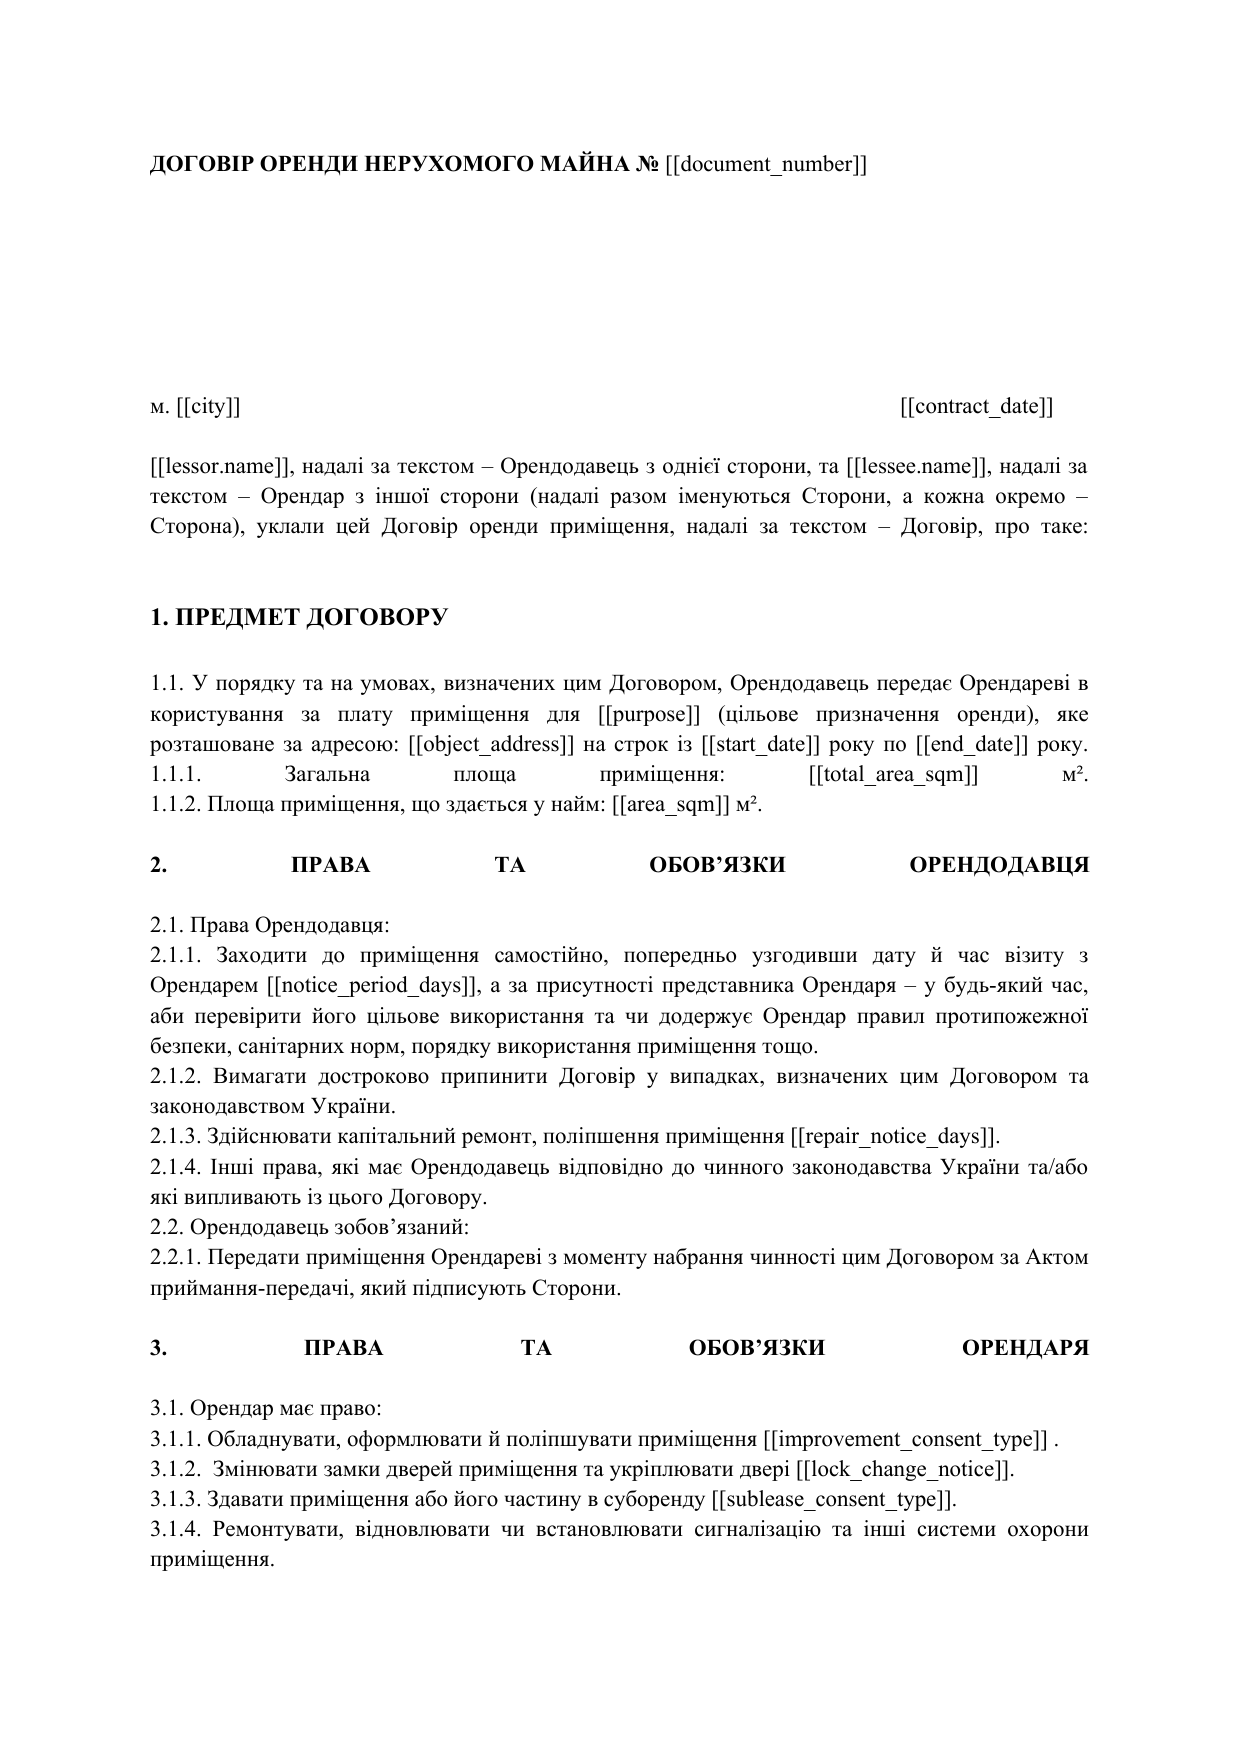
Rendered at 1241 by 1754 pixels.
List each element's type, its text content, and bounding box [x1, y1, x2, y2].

text м. [[city]] [[contract_date]] [150, 392, 1090, 448]
text 3.1.2. Змінювати замки дверей приміщення та укріплювати двері [[lock_change_notice]]. [150, 1455, 1090, 1481]
text ДОГОВІР ОРЕНДИ НЕРУХОМОГО МАЙНА № [[document_number]] [150, 150, 1090, 176]
text 2.1.3. Здійснювати капітальний ремонт, поліпшення приміщення [[repair_notice_days]]. [150, 1122, 1090, 1149]
text 2.2.1. Передати приміщення Орендареві з моменту набрання чинності цим Договором за Актом приймання-передачі, який підписують Сторони. [150, 1243, 1090, 1300]
text 3.1.4. Ремонтувати, відновлювати чи встановлювати сигналізацію та інші системи охорони приміщення. [150, 1515, 1090, 1572]
text [[lessor.name]], надалі за текстом – Орендодавець з однієї сторони, та [[lessee.name]], надалі за текстом – Орендар з іншої сторони (надалі разом іменуються Сторони, а кожна окремо – Сторона), уклали цей Договір оренди приміщення, надалі за текстом – Договір, про таке: [150, 452, 1090, 569]
text 2.1.2. Вимагати достроково припинити Договір у випадках, визначених цим Договором та законодавством України. [150, 1062, 1090, 1119]
text 2.1.1. Заходити до приміщення самостійно, попередньо узгодивши дату й час візиту з Орендарем [[notice_period_days]], а за присутності представника Орендаря – у будь-який час, аби перевірити його цільове використання та чи додержує Орендар правил протипожежної безпеки, санітарних норм, порядку використання приміщення тощо. [150, 941, 1090, 1058]
text 2.1. Права Орендодавця: [150, 911, 1090, 937]
subtitle 1. ПРЕДМЕТ ДОГОВОРУ [150, 602, 1090, 631]
text 1.1. У порядку та на умовах, визначених цим Договором, Орендодавець передає Орендареві в користування за плату приміщення для [[purpose]] (цільове призначення оренди), яке розташоване за адресою: [[object_address]] на строк із [[start_date]] року по [[end_date]] року. 1.1.1. Загальна площа приміщення: [[total_area_sqm]] м². 1.1.2. Площа приміщення, що здається у найм: [[area_sqm]] м². [150, 669, 1090, 817]
text 2. ПРАВА ТА ОБОВ’ЯЗКИ ОРЕНДОДАВЦЯ [150, 851, 1090, 907]
text 3.1.1. Обладнувати, оформлювати й поліпшувати приміщення [[improvement_consent_type]] . [150, 1424, 1090, 1451]
text 3. ПРАВА ТА ОБОВ’ЯЗКИ ОРЕНДАРЯ [150, 1334, 1090, 1391]
text 3.1.3. Здавати приміщення або його частину в суборенду [[sublease_consent_type]]. [150, 1485, 1090, 1511]
text 2.1.4. Інші права, які має Орендодавець відповідно до чинного законодавства України та/або які випливають із цього Договору. [150, 1153, 1090, 1209]
text 2.2. Орендодавець зобов’язаний: [150, 1213, 1090, 1239]
text 3.1. Орендар має право: [150, 1394, 1090, 1421]
